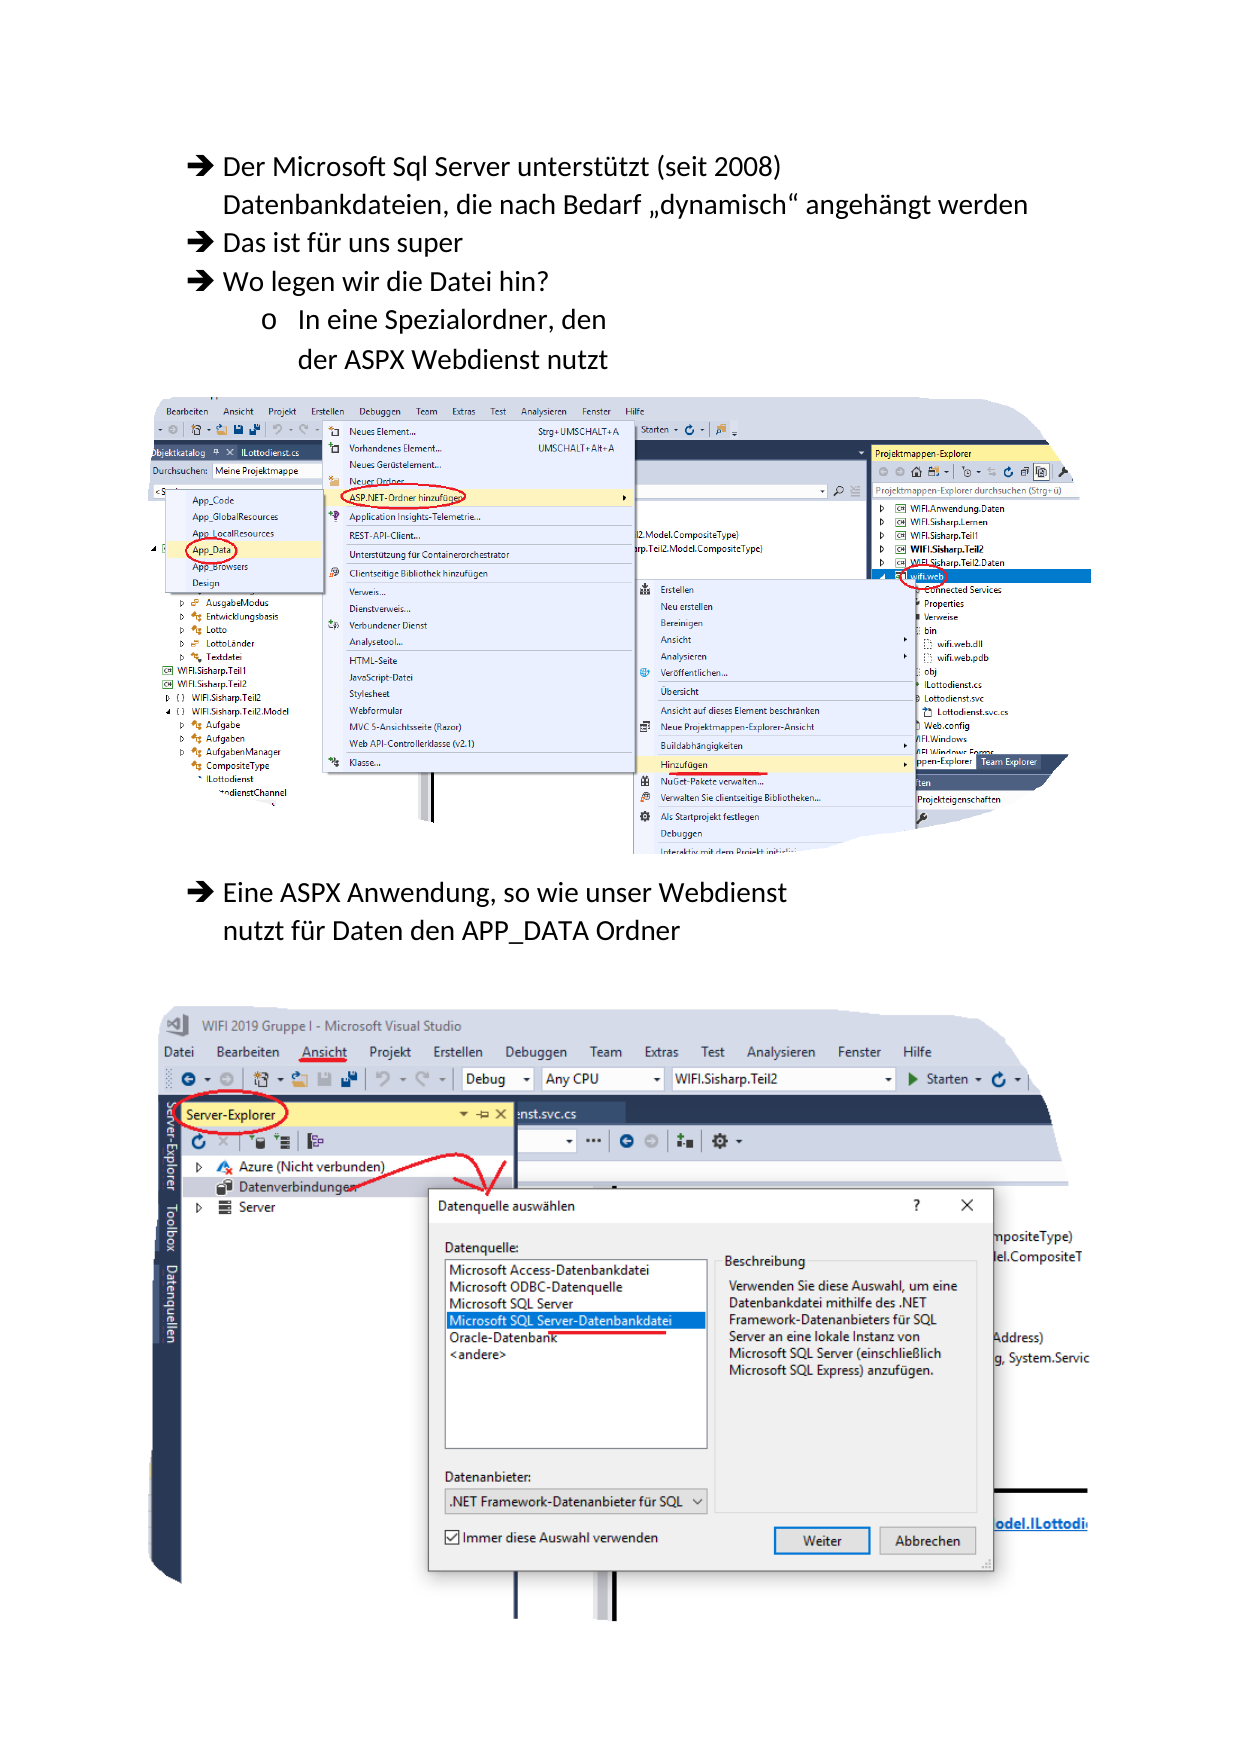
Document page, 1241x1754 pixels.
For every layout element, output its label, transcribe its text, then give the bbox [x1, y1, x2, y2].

picture [147, 396, 1092, 855]
list Wo legen wir die Datei hin? [185, 263, 1093, 298]
list nutzt für Daten den APP_DATA Ordner [223, 912, 1093, 948]
list Das ist für uns super [185, 224, 1093, 260]
picture [147, 1005, 1092, 1629]
list Der Microsoft Sql Server unterstützt (seit 2008) Datenbankdateien, die nach Bedarf „dynamisch“ angehängt werden [185, 148, 1093, 222]
list Eine ASPX Anwendung, so wie unser Webdienst [185, 874, 1093, 909]
list In eine Spezialordner, den der ASPX Webdienst nutzt [260, 301, 1093, 377]
